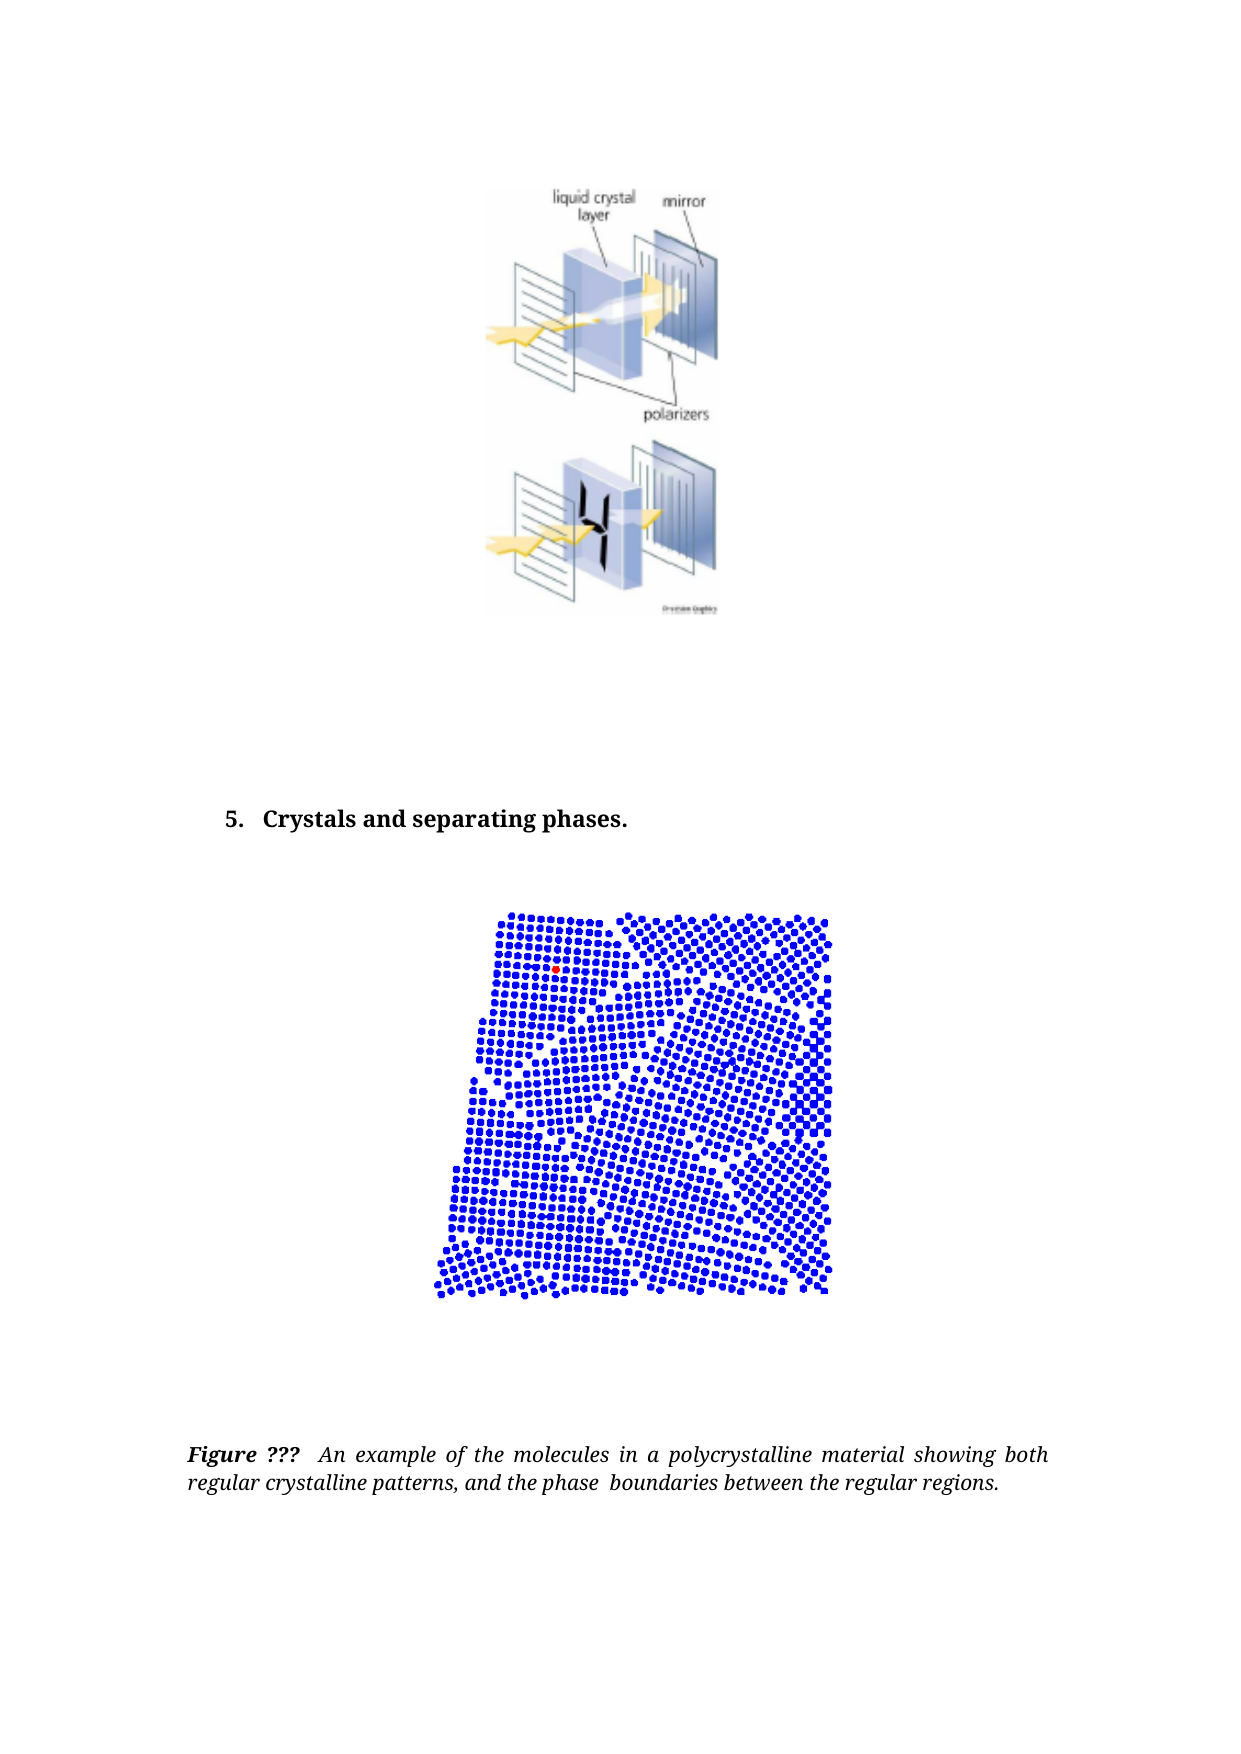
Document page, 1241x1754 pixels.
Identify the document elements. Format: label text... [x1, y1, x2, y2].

list Crystals and separating phases. [225, 803, 1053, 835]
text Figure ??? An example of the molecules in a polycrystalline material showing both regular crystalline patterns, and the phase boundaries between the regular regions. [187, 1440, 1053, 1497]
picture [432, 909, 838, 1301]
picture [438, 161, 757, 616]
